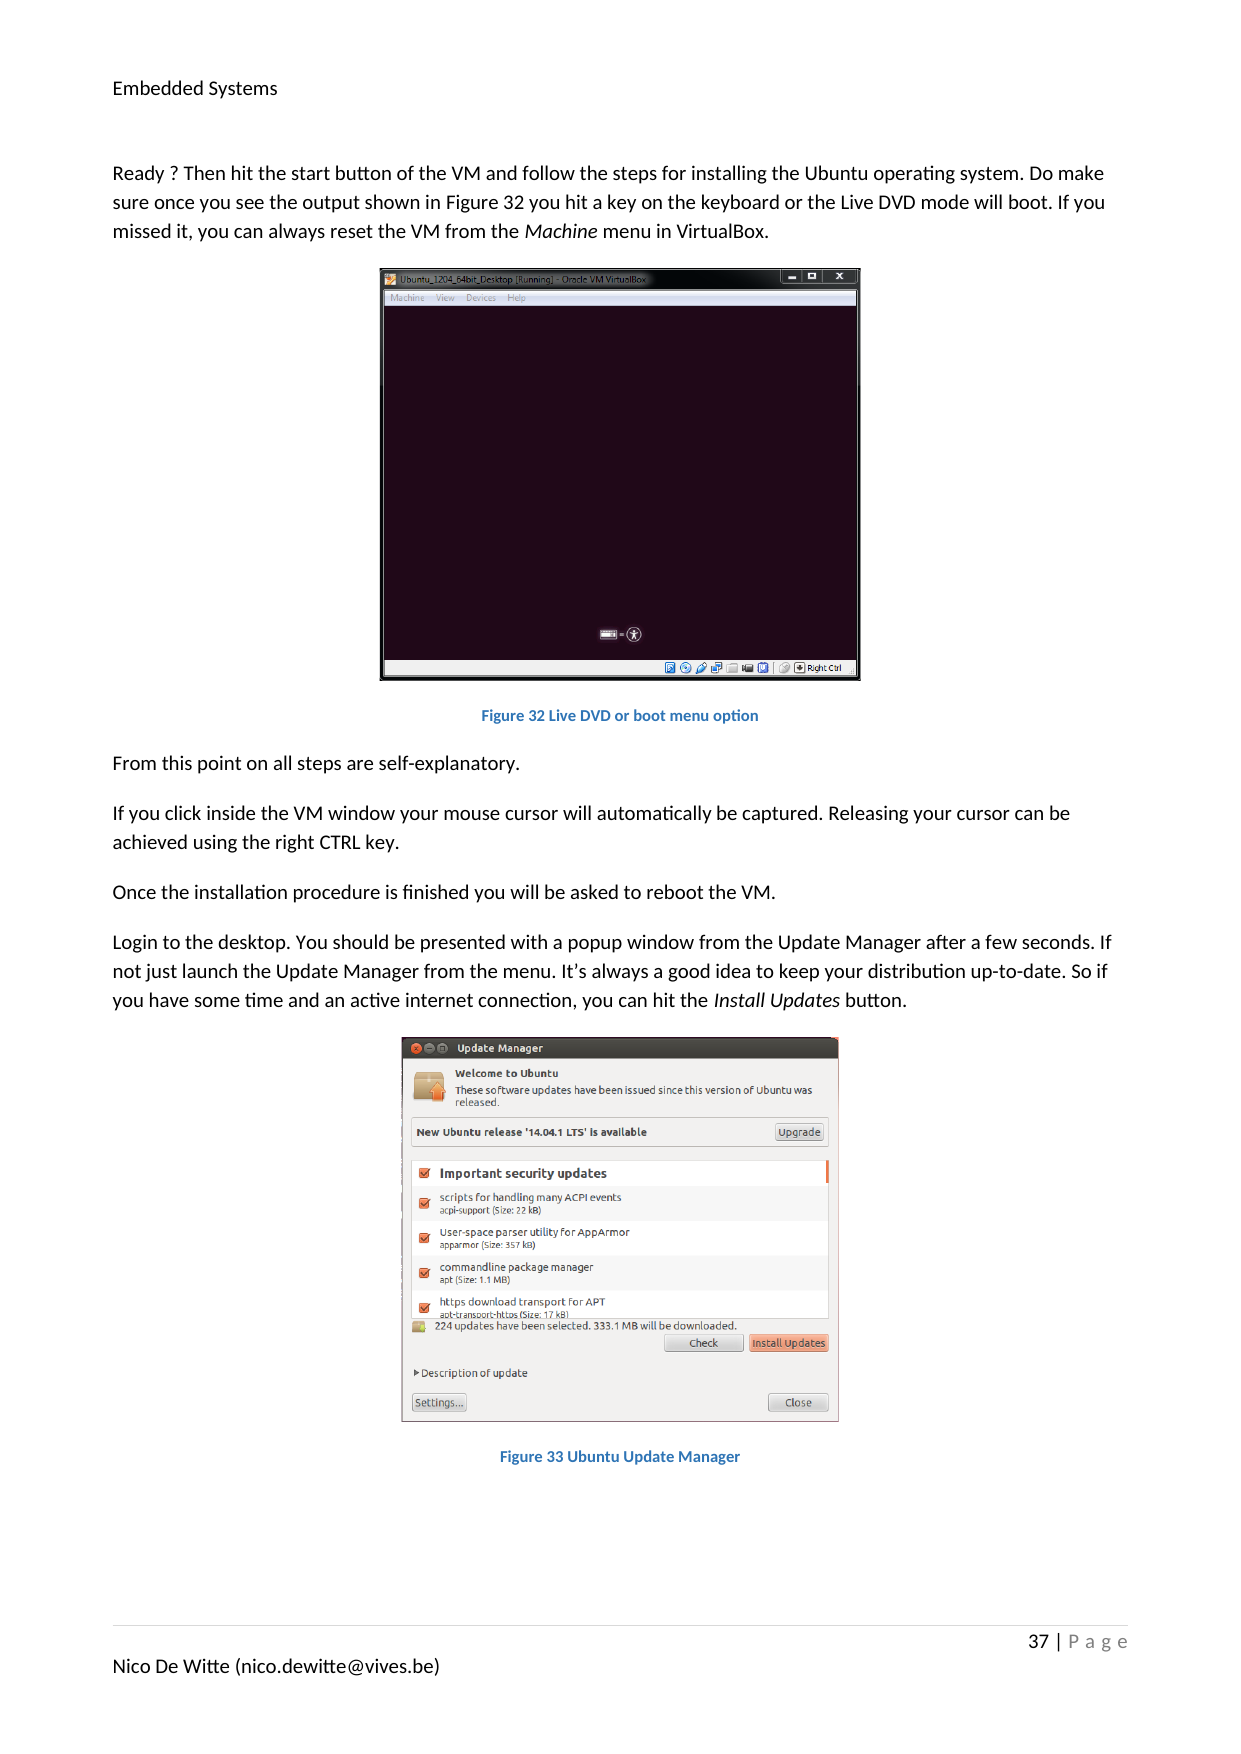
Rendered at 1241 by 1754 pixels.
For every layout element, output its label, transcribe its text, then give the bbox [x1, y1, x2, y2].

text From this point on all steps are self-explanatory. [112, 750, 1128, 775]
picture [401, 1037, 839, 1422]
text Login to the desktop. You should be presented with a popup window from the Update Manager after a few seconds. If not just launch the Update Manager from the menu. It’s always a good idea to keep your distribution up-to-date. So if you have some time and an active internet connection, you can hit the Install Updates button. [112, 929, 1128, 1013]
text Ready ? Then hit the start button of the VM and follow the steps for installing the Ubuntu operating system. Do make sure once you see the output shown in Figure 32 you hit a key on the keyboard or the Live DVD mode will boot. If you missed it, you can always reset the VM from the Machine menu in VirtualBox. [112, 160, 1128, 244]
text If you click inside the VM window your mouse cursor will automatically be captured. Releasing your cursor can be achieved using the right CTRL key. [112, 800, 1128, 854]
picture [379, 268, 861, 681]
text Once the installation procedure is finished you will be asked to reboot the VM. [112, 879, 1128, 904]
